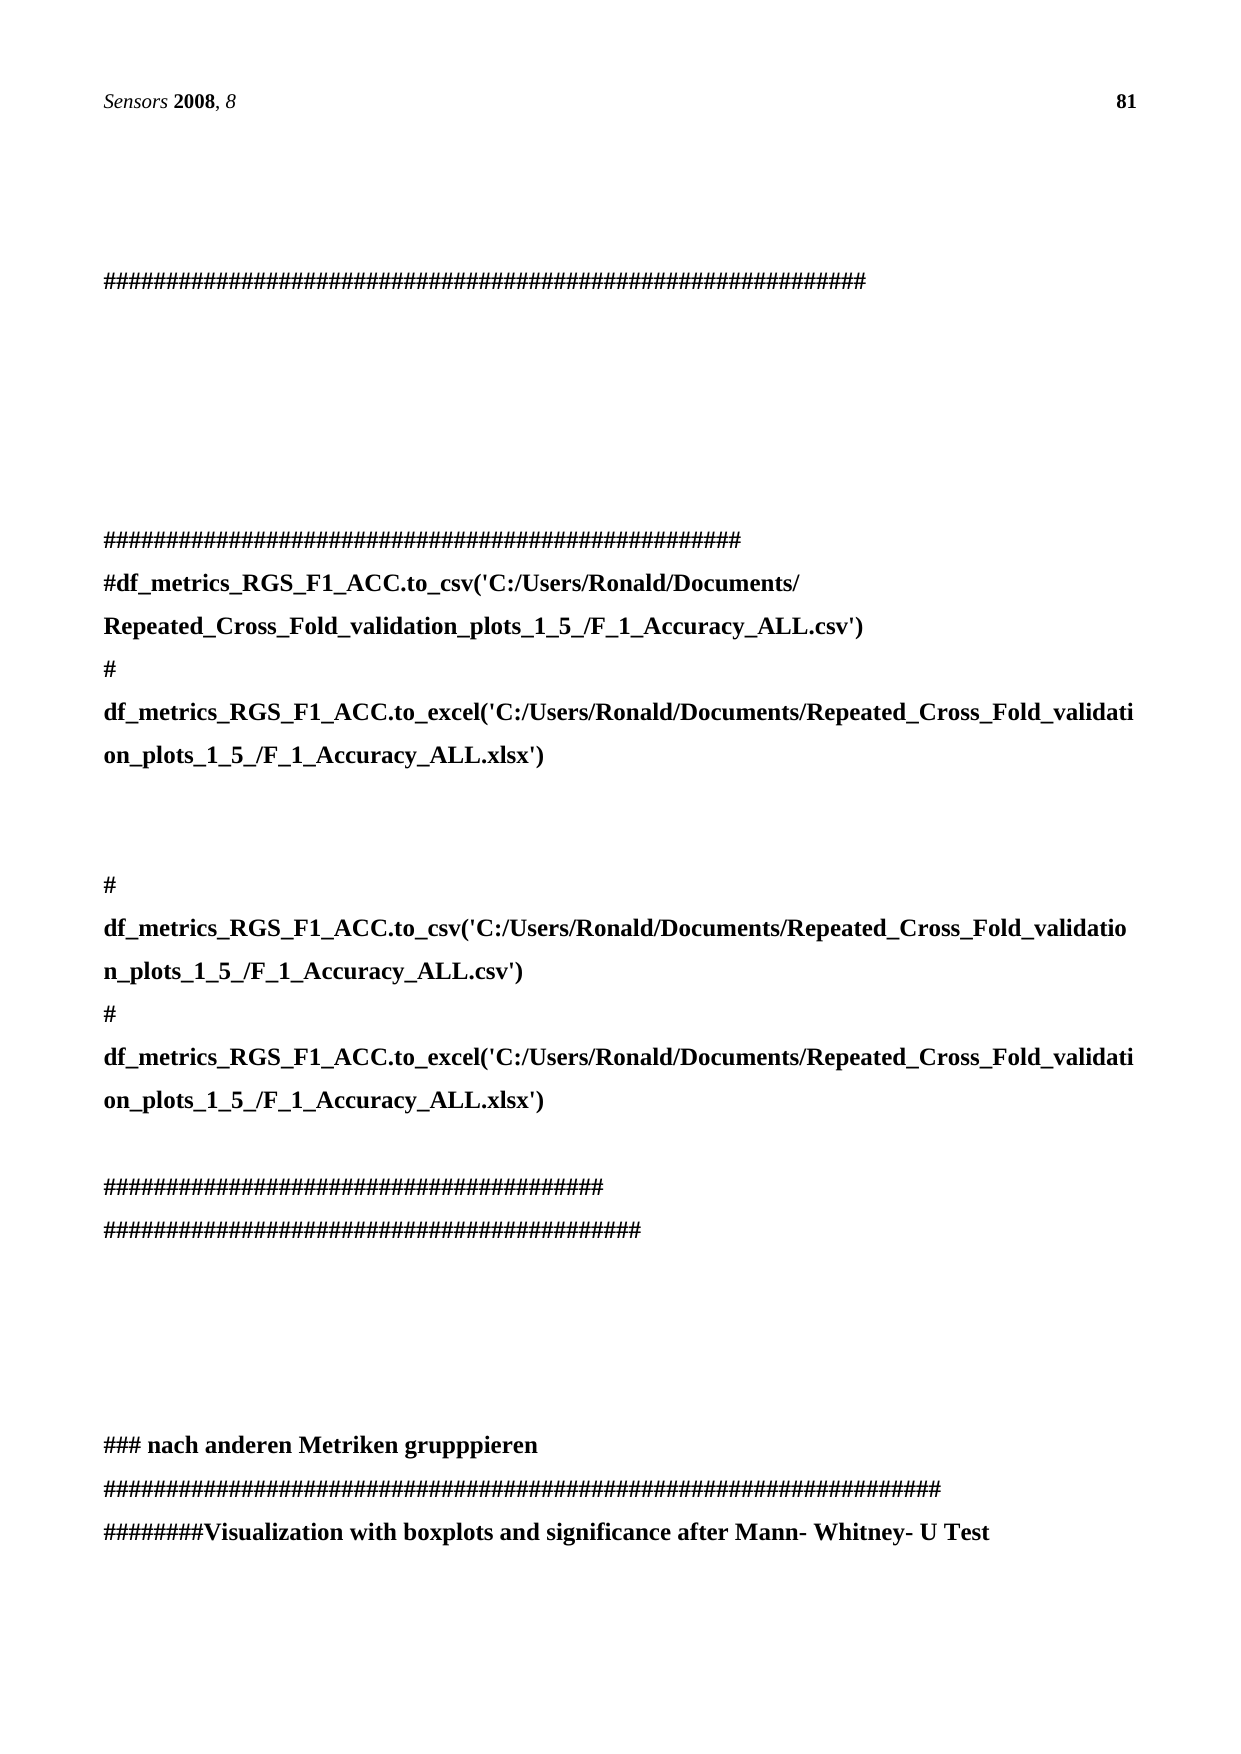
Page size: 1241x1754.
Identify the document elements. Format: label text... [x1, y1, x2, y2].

text ########################################### [103, 1215, 1137, 1244]
text ### nach anderen Metriken grupppieren [103, 1431, 1137, 1459]
text ############################################################# [103, 266, 1137, 295]
text ################################################### [103, 525, 1137, 554]
text ######################################## [103, 1172, 1137, 1201]
text #df_metrics_RGS_F1_ACC.to_csv('C:/Users/Ronald/Documents/Repeated_Cross_Fold_validation_plots_1_5_/F_1_Accuracy_ALL.csv') [103, 568, 1137, 640]
text ################################################################### [103, 1474, 1137, 1502]
text # df_metrics_RGS_F1_ACC.to_excel('C:/Users/Ronald/Documents/Repeated_Cross_Fold_validation_plots_1_5_/F_1_Accuracy_ALL.xlsx') [103, 654, 1137, 769]
text # df_metrics_RGS_F1_ACC.to_excel('C:/Users/Ronald/Documents/Repeated_Cross_Fold_validation_plots_1_5_/F_1_Accuracy_ALL.xlsx') [103, 999, 1137, 1114]
text ########Visualization with boxplots and significance after Mann- Whitney- U Test [103, 1517, 1137, 1546]
text # df_metrics_RGS_F1_ACC.to_csv('C:/Users/Ronald/Documents/Repeated_Cross_Fold_validation_plots_1_5_/F_1_Accuracy_ALL.csv') [103, 870, 1137, 985]
